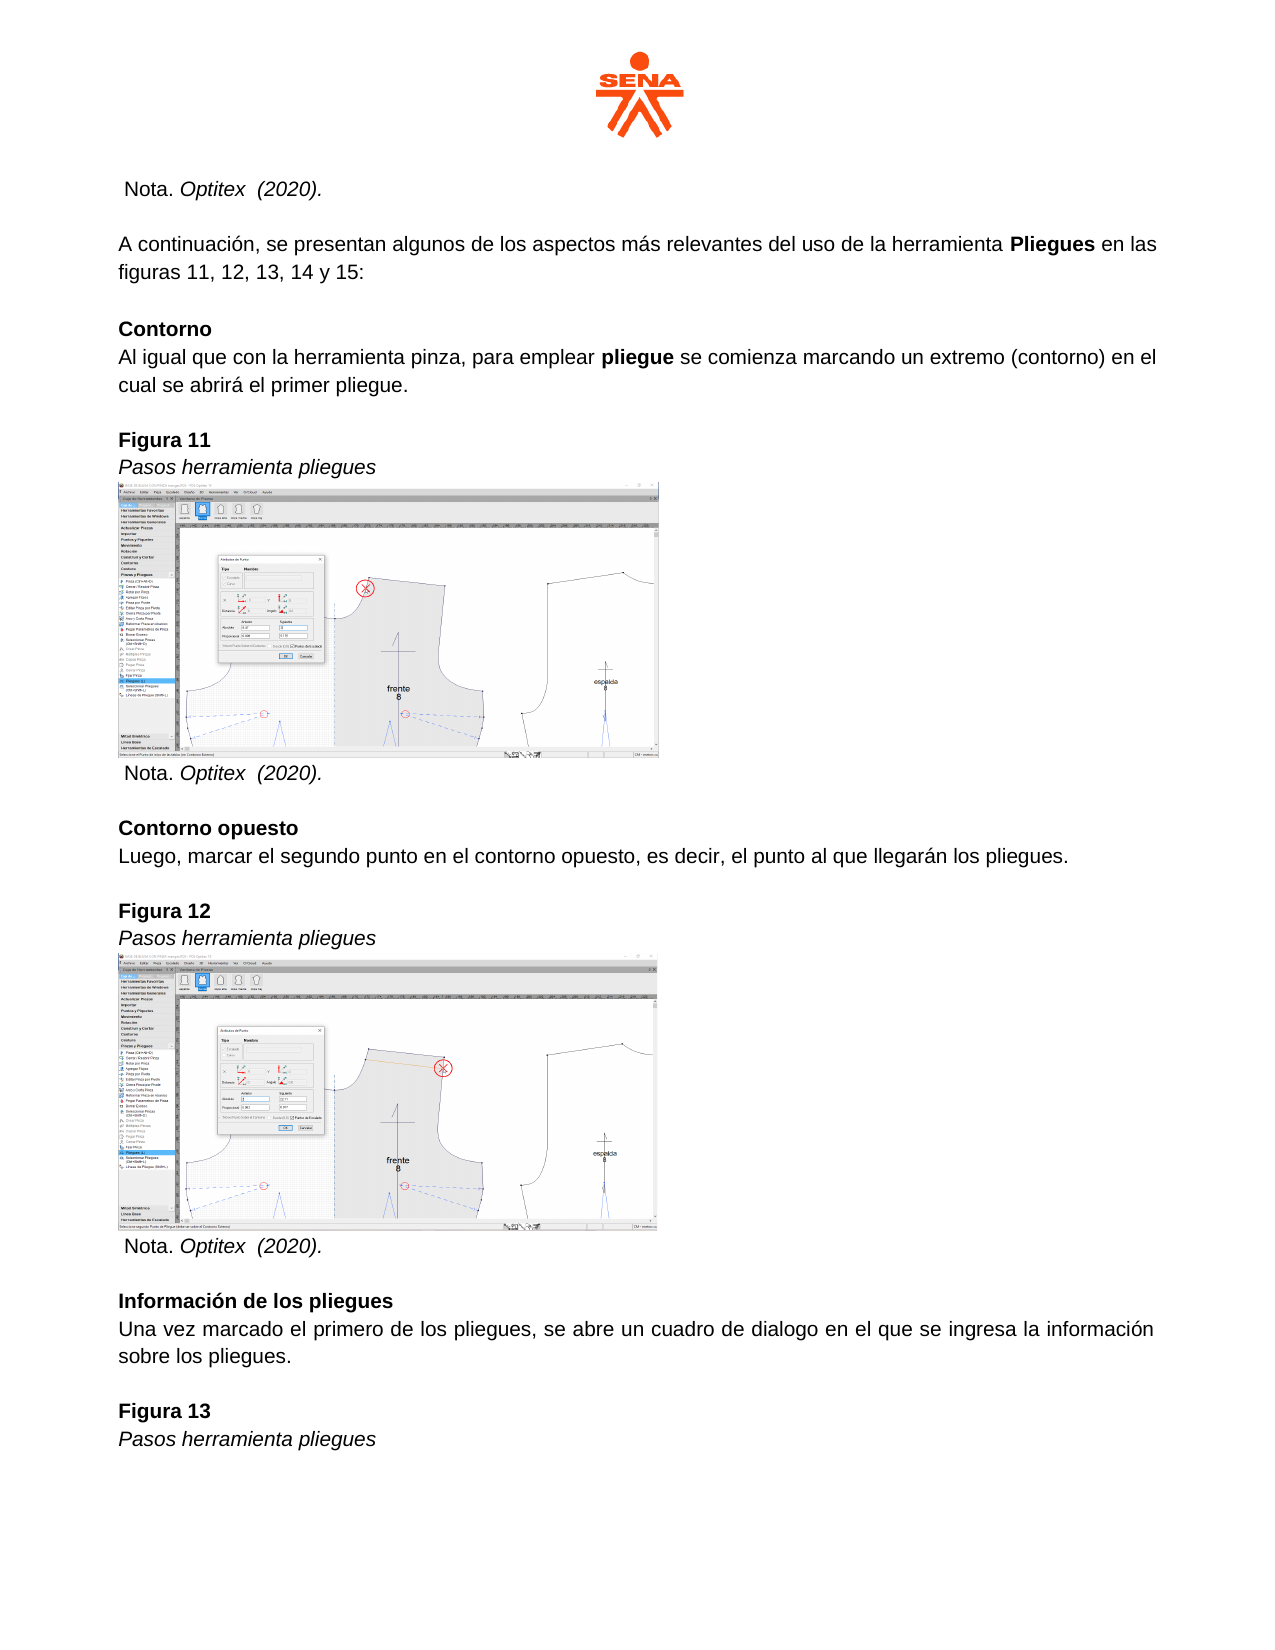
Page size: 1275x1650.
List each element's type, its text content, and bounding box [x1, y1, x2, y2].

text Pasos herramienta pliegues [118, 455, 1157, 479]
text Pasos herramienta pliegues [118, 926, 1157, 950]
text Contorno [118, 315, 1157, 341]
text Figura 11 [118, 427, 1157, 451]
picture [118, 953, 658, 1231]
text Pasos herramienta pliegues [118, 1427, 1157, 1451]
text Al igual que con la herramienta pinza, para emplear pliegue se comienza marcando un extremo (contorno) en el cual se abrirá el primer pliegue. [118, 345, 1157, 396]
picture [118, 482, 659, 758]
text Una vez marcado el primero de los pliegues, se abre un cuadro de dialogo en el que se ingresa la información sobre los pliegues. [118, 1317, 1157, 1368]
text Nota. Optitex (2020). [118, 761, 1157, 785]
text Figura 12 [118, 899, 1157, 923]
text A continuación, se presentan algunos de los aspectos más relevantes del uso de la herramienta Pliegues en las figuras 11, 12, 13, 14 y 15: [118, 232, 1157, 284]
text Información de los pliegues [118, 1289, 1157, 1313]
text Figura 13 [118, 1399, 1157, 1423]
text Nota. Optitex (2020). [118, 1234, 1157, 1258]
text Nota. Optitex (2020). [118, 177, 1157, 201]
picture [585, 48, 690, 142]
text Contorno opuesto [118, 816, 1157, 840]
text Luego, marcar el segundo punto en el contorno opuesto, es decir, el punto al que llegarán los pliegues. [118, 844, 1157, 868]
